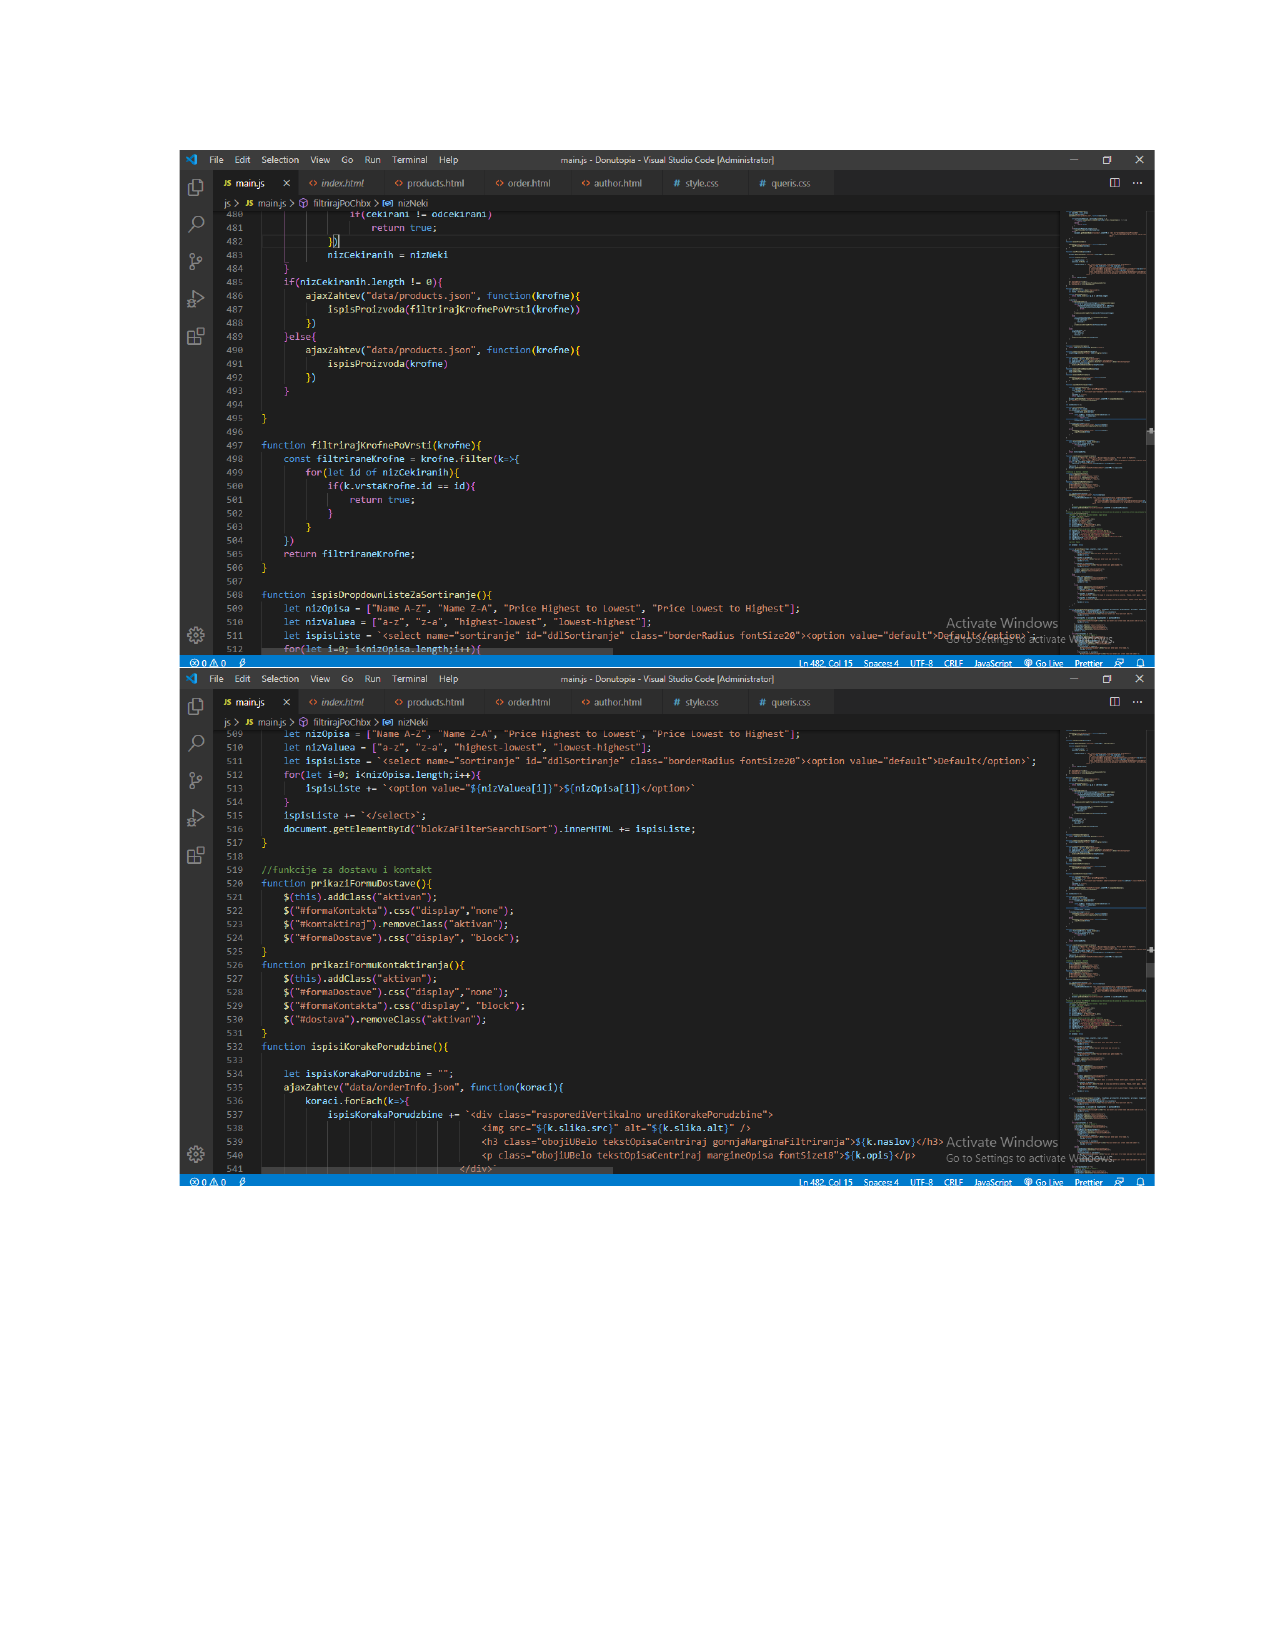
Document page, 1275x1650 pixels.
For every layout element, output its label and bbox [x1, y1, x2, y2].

picture [179, 668, 1155, 1186]
picture [179, 150, 1155, 667]
